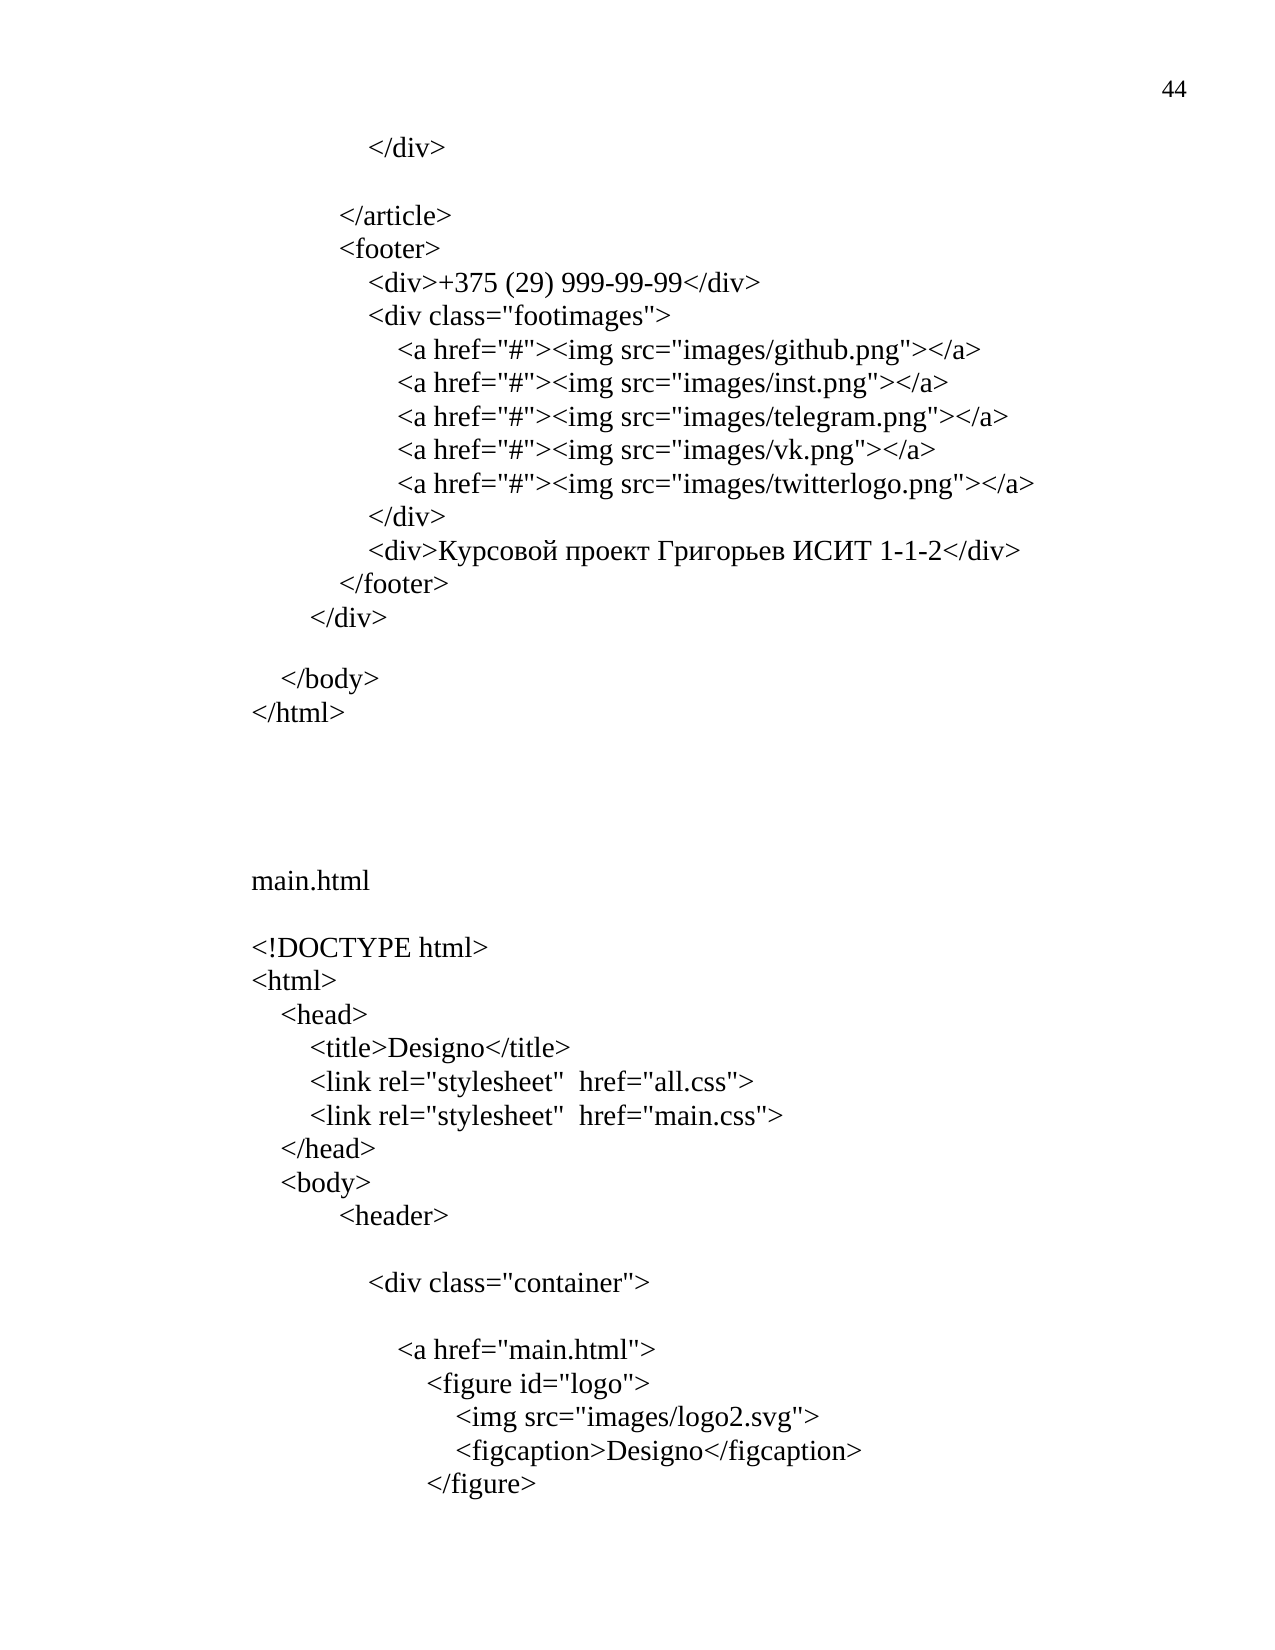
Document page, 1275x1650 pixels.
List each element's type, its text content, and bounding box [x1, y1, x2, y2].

text main.html [177, 863, 1186, 896]
text <div>+375 (29) 999-99-99</div> [177, 265, 1186, 298]
text <div class="container"> [177, 1265, 1186, 1299]
text </footer> [177, 567, 1186, 600]
text <figure id="logo"> [177, 1366, 1186, 1399]
text <a href="main.html"> [177, 1332, 1186, 1366]
text <a href="#"><img src="images/inst.png"></a> [177, 365, 1186, 399]
text <html> [177, 963, 1186, 997]
text <a href="#"><img src="images/vk.png"></a> [177, 432, 1186, 466]
text <title>Designo</title> [177, 1031, 1186, 1064]
text <figcaption>Designo</figcaption> [177, 1433, 1186, 1467]
text <img src="images/logo2.svg"> [177, 1399, 1186, 1433]
text <a href="#"><img src="images/github.png"></a> [177, 332, 1186, 365]
text </div> [177, 600, 1186, 634]
text </body> [177, 662, 1186, 695]
text <header> [177, 1198, 1186, 1232]
text <div>Курсовой проект Григорьев ИСИТ 1-1-2</div> [177, 533, 1186, 567]
text <a href="#"><img src="images/telegram.png"></a> [177, 399, 1186, 432]
text </div> [177, 131, 1186, 164]
text <!DOCTYPE html> [177, 930, 1186, 963]
text <a href="#"><img src="images/twitterlogo.png"></a> [177, 466, 1186, 499]
text </html> [177, 695, 1186, 729]
text <div class="footimages"> [177, 298, 1186, 332]
text </figure> [177, 1467, 1186, 1500]
text <footer> [177, 231, 1186, 265]
text </div> [177, 499, 1186, 533]
text <head> [177, 997, 1186, 1031]
text <link rel="stylesheet" href="main.css"> [177, 1098, 1186, 1131]
text </head> [177, 1131, 1186, 1165]
text <body> [177, 1165, 1186, 1198]
text <link rel="stylesheet" href="all.css"> [177, 1064, 1186, 1098]
text </article> [177, 198, 1186, 231]
